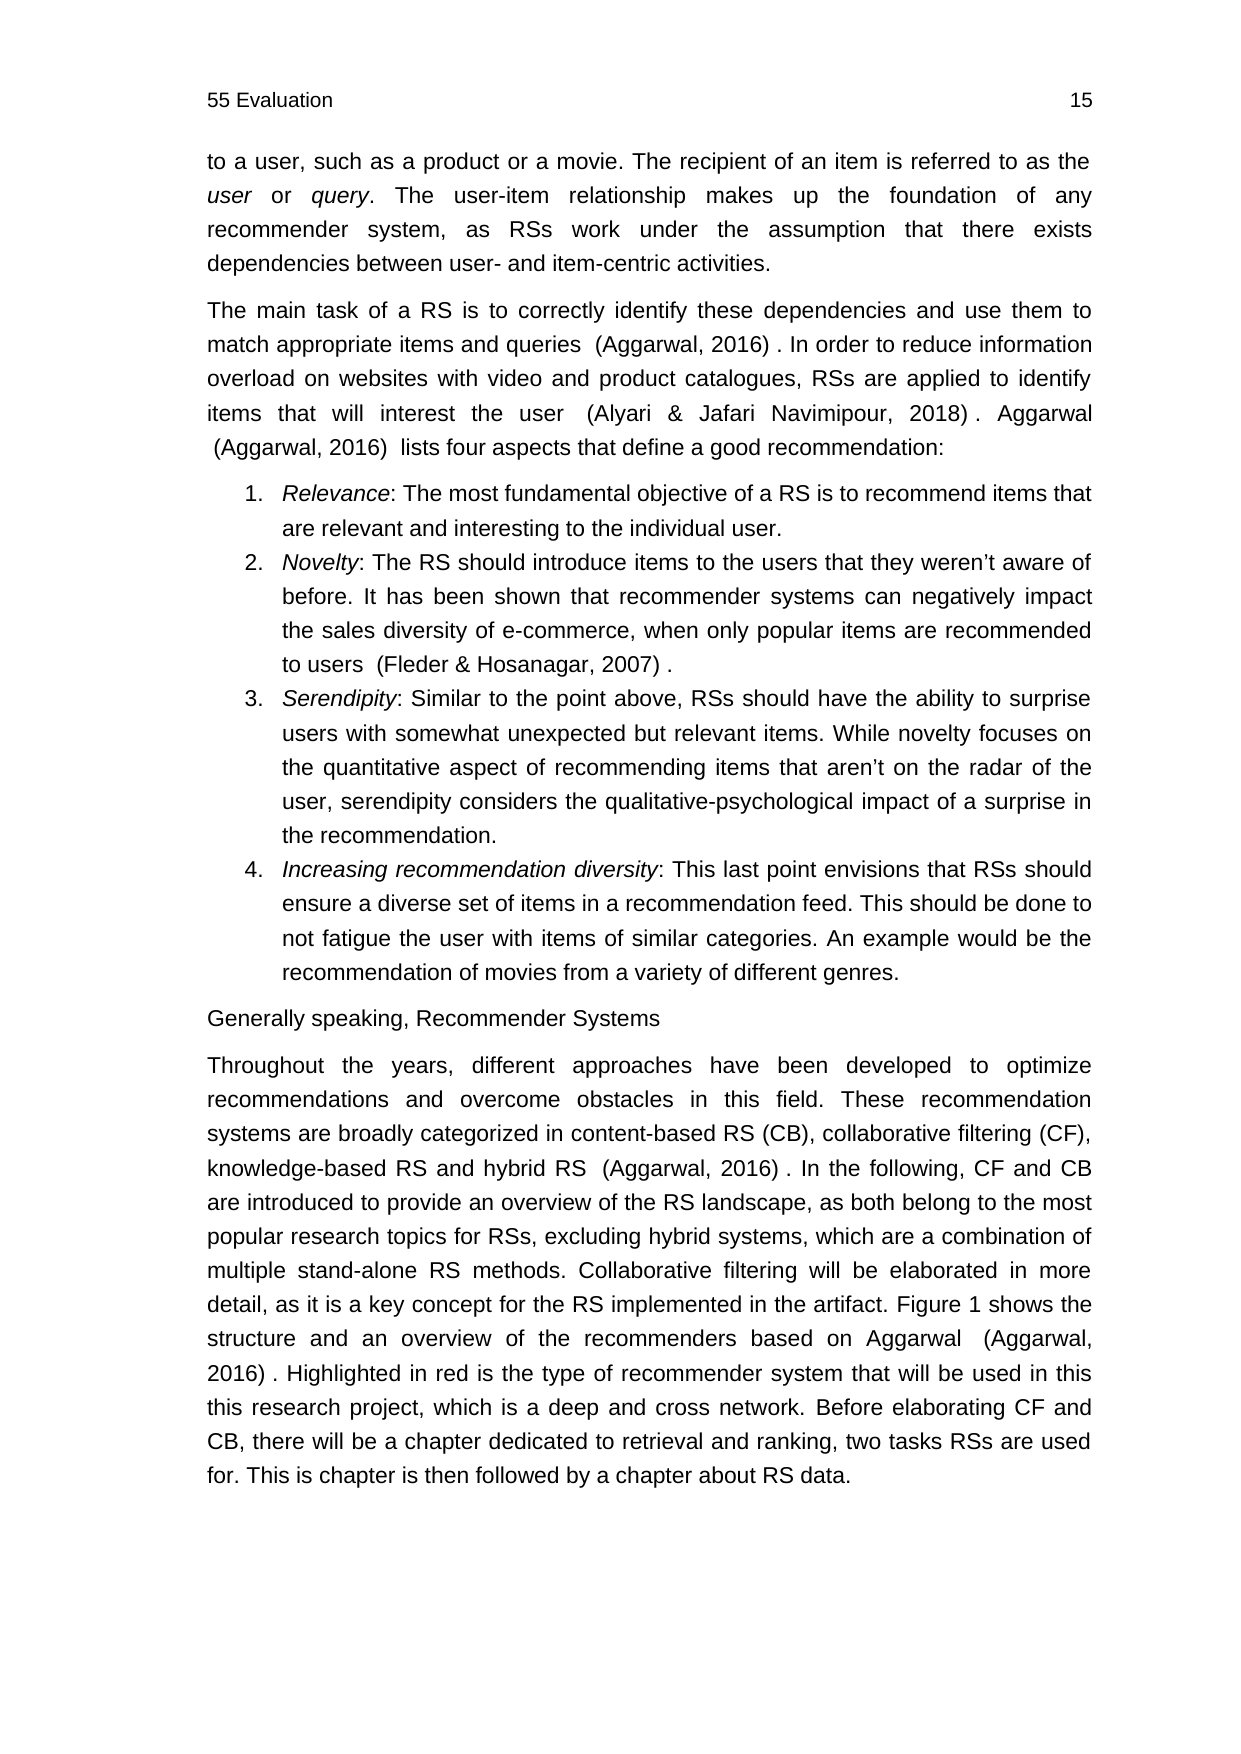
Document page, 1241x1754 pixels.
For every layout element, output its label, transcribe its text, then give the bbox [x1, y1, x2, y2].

list Novelty: The RS should introduce items to the users that they weren’t aware of before. It has been shown that recommender systems can negatively impact the sales diversity of e-commerce, when only popular items are recommended to users . [244, 549, 1092, 678]
list Increasing recommendation diversity: This last point envisions that RSs should ensure a diverse set of items in a recommendation feed. This should be done to not fatigue the user with items of similar categories. An example would be the recommendation of movies from a variety of different genres. [244, 856, 1092, 985]
text The main task of a RS is to correctly identify these dependencies and use them to match appropriate items and queries . In order to reduce information overload on websites with video and product catalogues, RSs are applied to identify items that will interest the user . Aggarwal lists four aspects that define a good recommendation: [207, 297, 1092, 460]
text Generally speaking, Recommender Systems [207, 1005, 1092, 1032]
text Throughout the years, different approaches have been developed to optimize recommendations and overcome obstacles in this field. These recommendation systems are broadly categorized in content-based RS (CB), collaborative filtering (CF), knowledge-based RS and hybrid RS . In the following, CF and CB are introduced to provide an overview of the RS landscape, as both belong to the most popular research topics for RSs, excluding hybrid systems, which are a combination of multiple stand-alone RS methods. Collaborative filtering will be elaborated in more detail, as it is a key concept for the RS implemented in the artifact. Figure 1 shows the structure and an overview of the recommenders based on Aggarwal . Highlighted in red is the type of recommender system that will be used in this this research project, which is a deep and cross network. Before elaborating CF and CB, there will be a chapter dedicated to retrieval and ranking, two tasks RSs are used for. This is chapter is then followed by a chapter about RS data. [207, 1052, 1092, 1488]
list Serendipity: Similar to the point above, RSs should have the ability to surprise users with somewhat unexpected but relevant items. While novelty focuses on the quantitative aspect of recommending items that aren’t on the radar of the user, serendipity considers the qualitative-psychological impact of a surprise in the recommendation. [244, 685, 1092, 848]
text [207, 148, 1092, 277]
list Relevance: The most fundamental objective of a RS is to recommend items that are relevant and interesting to the individual user. [244, 480, 1092, 541]
